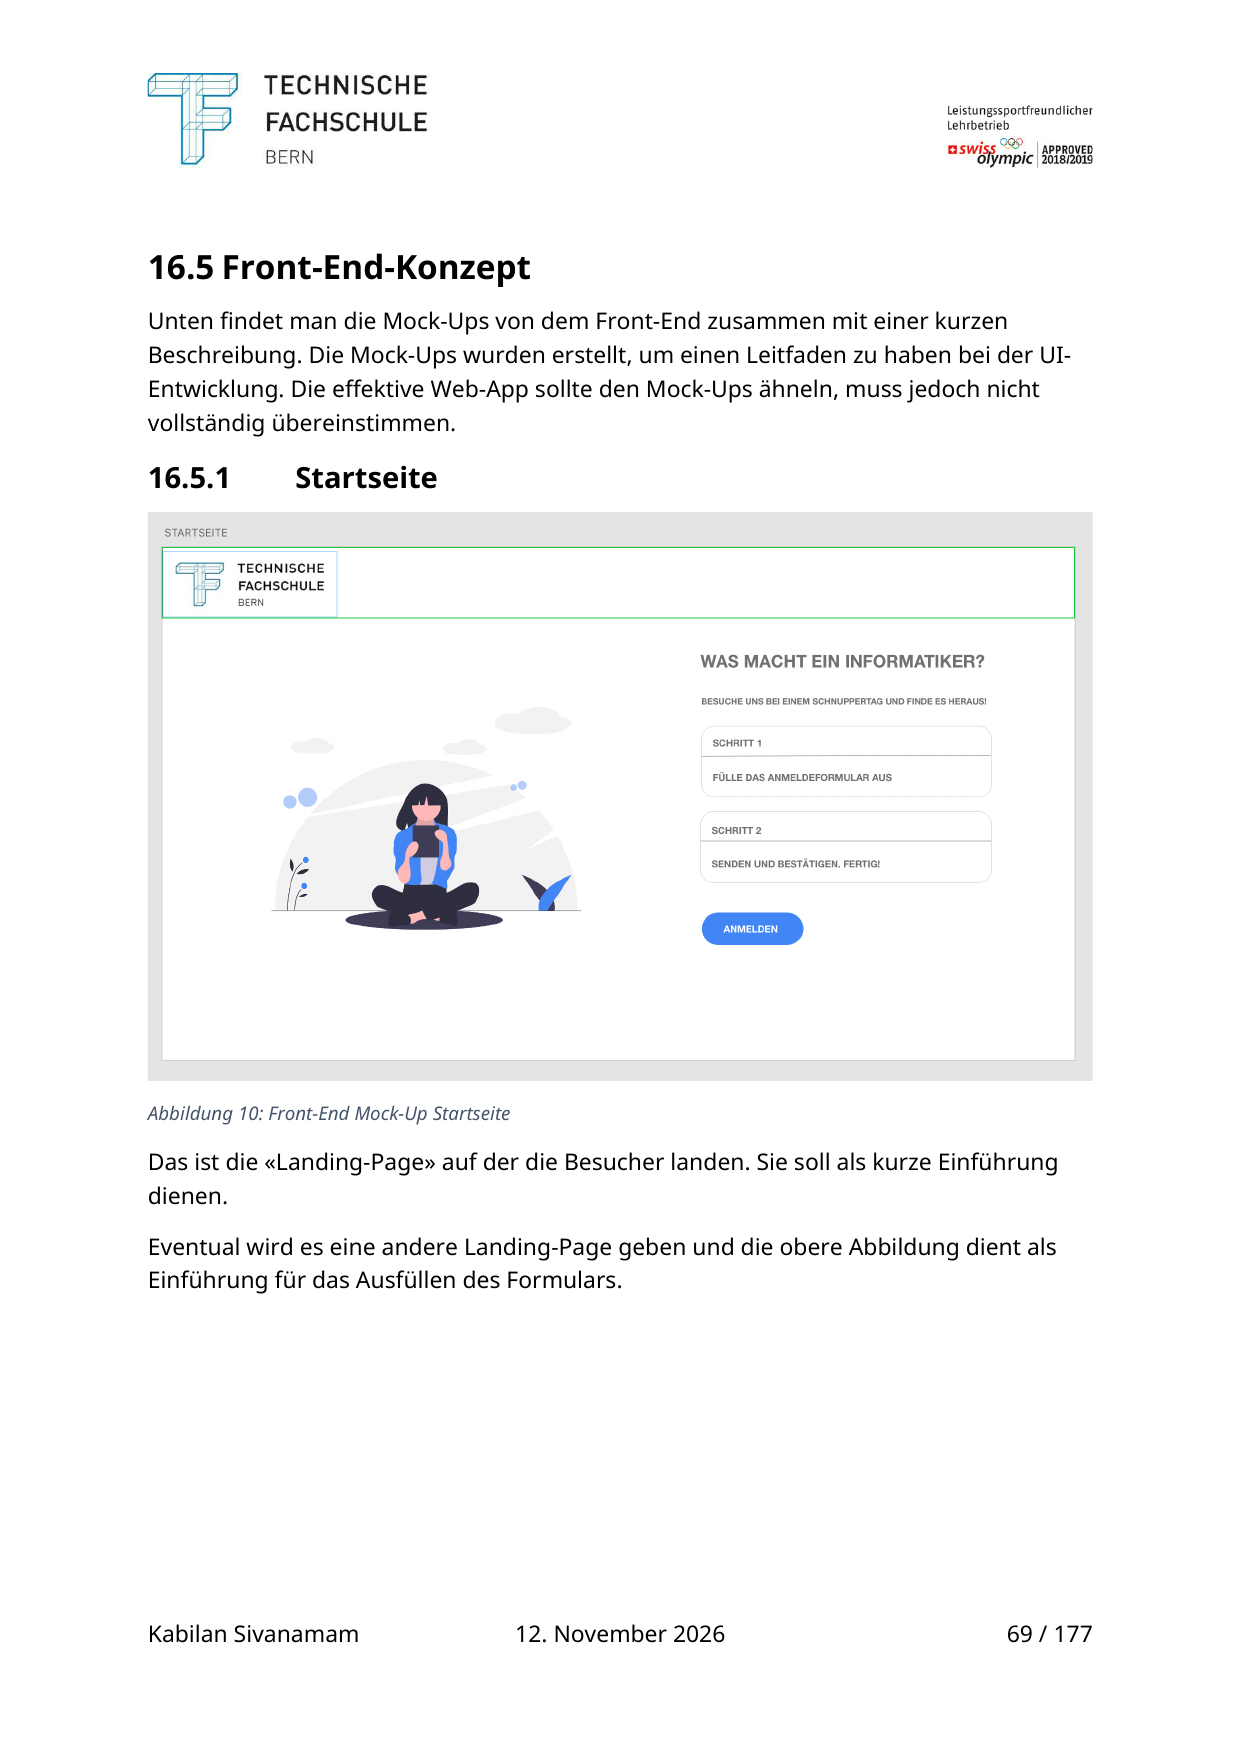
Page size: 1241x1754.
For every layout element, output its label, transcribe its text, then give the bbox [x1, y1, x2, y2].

text Eventual wird es eine andere Landing-Page geben und die obere Abbildung dient als Einführung für das Ausfüllen des Formulars. [148, 1230, 1093, 1295]
text Abbildung 10: Front-End Mock-Up Startseite [148, 1100, 1093, 1125]
text Unten findet man die Mock-Ups von dem Front-End zusammen mit einer kurzen Beschreibung. Die Mock-Ups wurden erstellt, um einen Leitfaden zu haben bei der UI-Entwicklung. Die effektive Web-App sollte den Mock-Ups ähneln, muss jedoch nicht vollständig übereinstimmen. [148, 305, 1093, 438]
text Das ist die «Landing-Page» auf der die Besucher landen. Sie soll als kurze Einführung dienen. [148, 1146, 1093, 1211]
subtitle Startseite [148, 457, 1093, 497]
picture [147, 73, 1093, 196]
picture [147, 512, 1093, 1081]
subtitle Front-End-Konzept [148, 244, 1093, 289]
